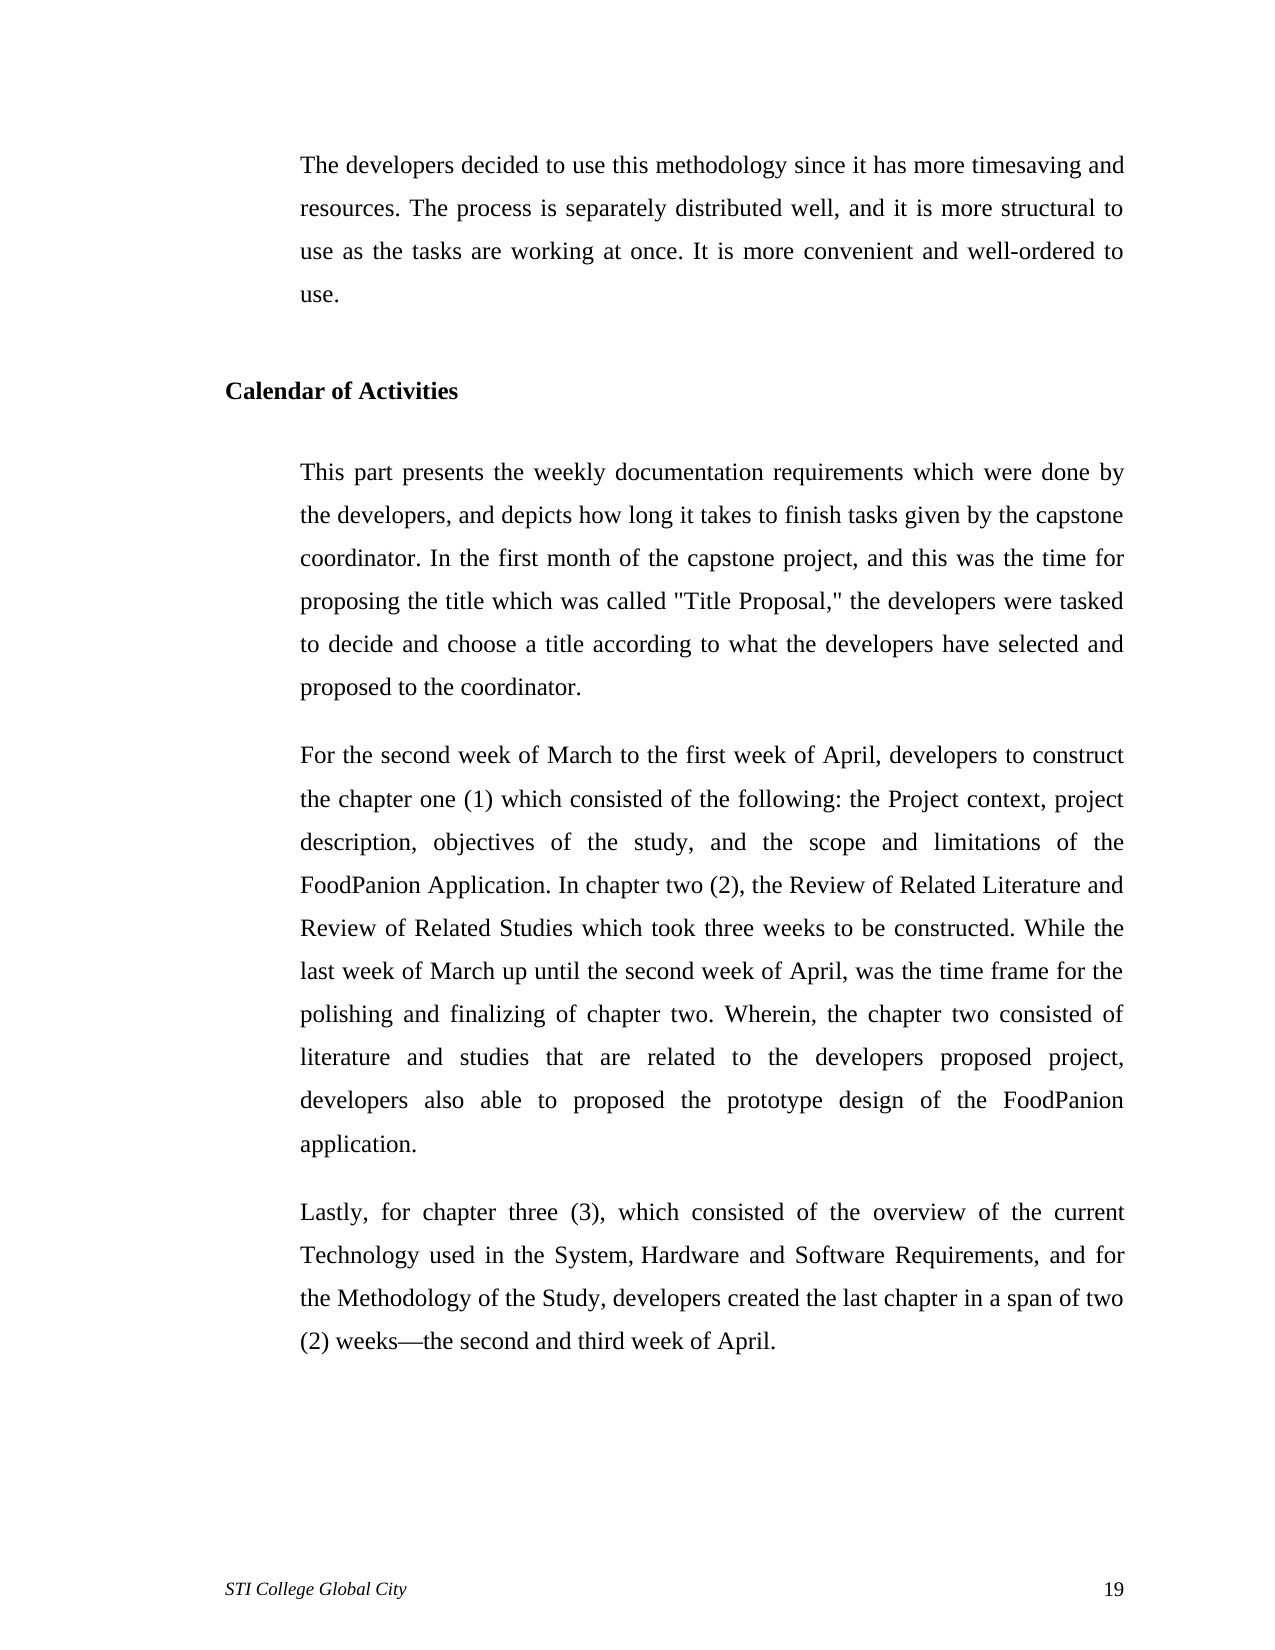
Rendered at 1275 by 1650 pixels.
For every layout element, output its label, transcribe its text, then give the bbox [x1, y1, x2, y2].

text This part presents the weekly documentation requirements which were done by the developers, and depicts how long it takes to finish tasks given by the capstone coordinator. In the first month of the capstone project, and this was the time for proposing the title which was called "Title Proposal," the developers were tasked to decide and choose a title according to what the developers have selected and proposed to the coordinator. [300, 457, 1125, 701]
text For the second week of March to the first week of April, developers to construct the chapter one (1) which consisted of the following: the Project context, project description, objectives of the study, and the scope and limitations of the FoodPanion Application. In chapter two (2), the Review of Related Literature and Review of Related Studies which took three weeks to be constructed. While the last week of March up until the second week of April, was the time frame for the polishing and finalizing of chapter two. Wherein, the chapter two consisted of literature and studies that are related to the developers proposed project, developers also able to proposed the prototype design of the FoodPanion application. [300, 741, 1125, 1157]
text The developers decided to use this methodology since it has more timesaving and resources. The process is separately distributed well, and it is more structural to use as the tasks are working at once. It is more convenient and well-ordered to use. [300, 150, 1125, 308]
text Lastly, for chapter three (3), which consisted of the overview of the current Technology used in the System, Hardware and Software Requirements, and for the Methodology of the Study, developers created the last chapter in a span of two (2) weeks—the second and third week of April. [300, 1197, 1125, 1355]
subtitle Calendar of Activities [225, 376, 1125, 405]
